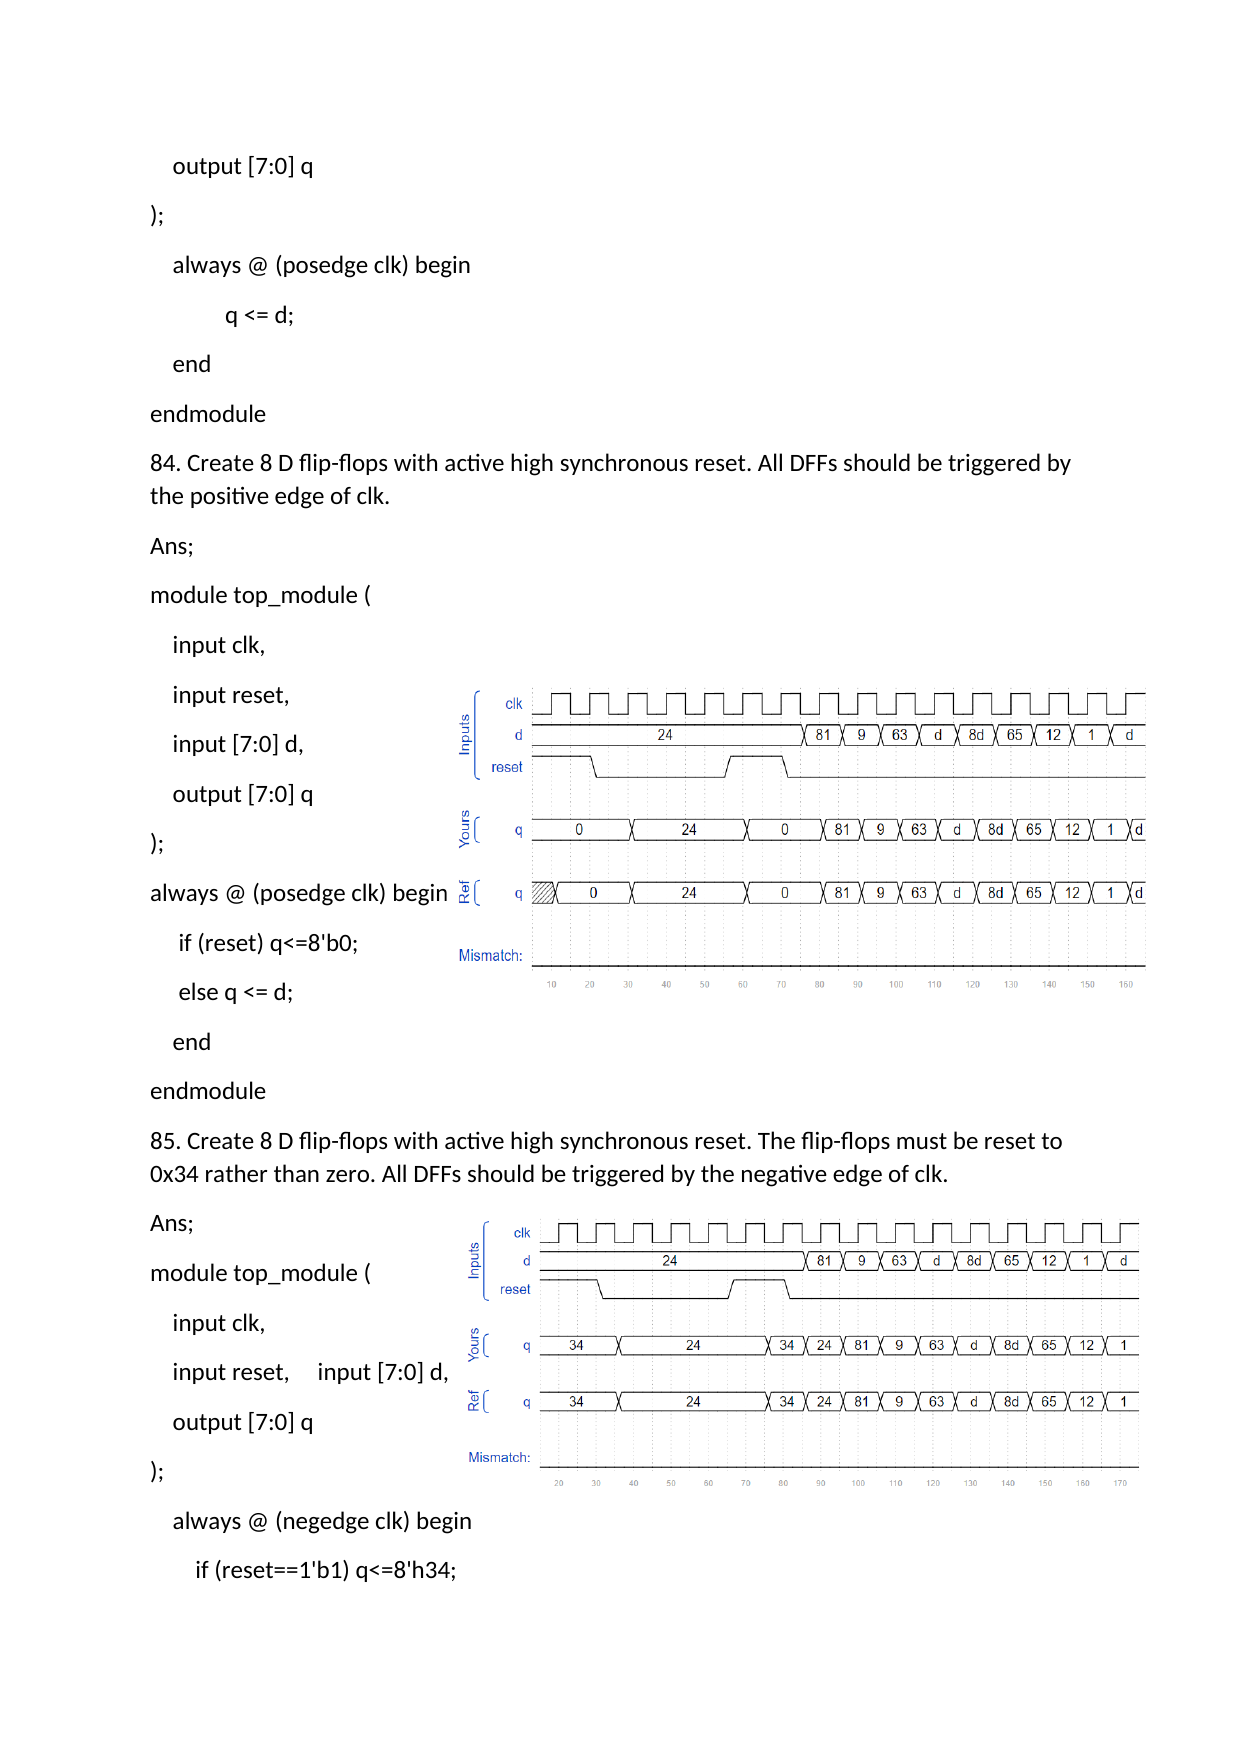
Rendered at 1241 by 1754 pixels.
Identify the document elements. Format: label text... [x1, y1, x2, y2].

text ); [150, 827, 446, 858]
text Ans; [150, 1207, 1090, 1238]
text input [7:0] d, [150, 728, 446, 759]
text endmodule [150, 398, 1090, 428]
picture [446, 678, 1152, 994]
text 84. Create 8 D flip-flops with active high synchronous reset. All DFFs should be triggered by the positive edge of clk. [150, 447, 1090, 511]
text output [7:0] q [150, 150, 1090, 181]
text end [150, 348, 1090, 379]
text else q <= d; [150, 976, 1090, 1007]
text input clk, [150, 1307, 453, 1337]
text if (reset) q<=8'b0; [150, 927, 446, 957]
text output [7:0] q [150, 778, 446, 808]
text input reset, [150, 679, 446, 709]
text input clk, [150, 629, 1090, 660]
text ); [150, 1455, 453, 1486]
text always @ (posedge clk) begin [150, 249, 1090, 280]
text output [7:0] q [150, 1406, 453, 1436]
text input reset, input [7:0] d, [150, 1356, 453, 1387]
text q <= d; [150, 299, 1090, 329]
text 85. Create 8 D flip-flops with active high synchronous reset. The flip-flops must be reset to 0x34 rather than zero. All DFFs should be triggered by the negative edge of clk. [150, 1125, 1090, 1188]
text if (reset==1'b1) q<=8'h34; [150, 1554, 1090, 1585]
text end [150, 1026, 1090, 1056]
text Ans; [150, 530, 1090, 561]
text endmodule [150, 1075, 1090, 1106]
text module top_module ( [150, 579, 1090, 610]
text always @ (posedge clk) begin [150, 877, 446, 908]
picture [453, 1208, 1147, 1494]
text module top_module ( [150, 1257, 453, 1288]
text ); [150, 199, 1090, 230]
text always @ (negedge clk) begin [150, 1505, 1090, 1536]
